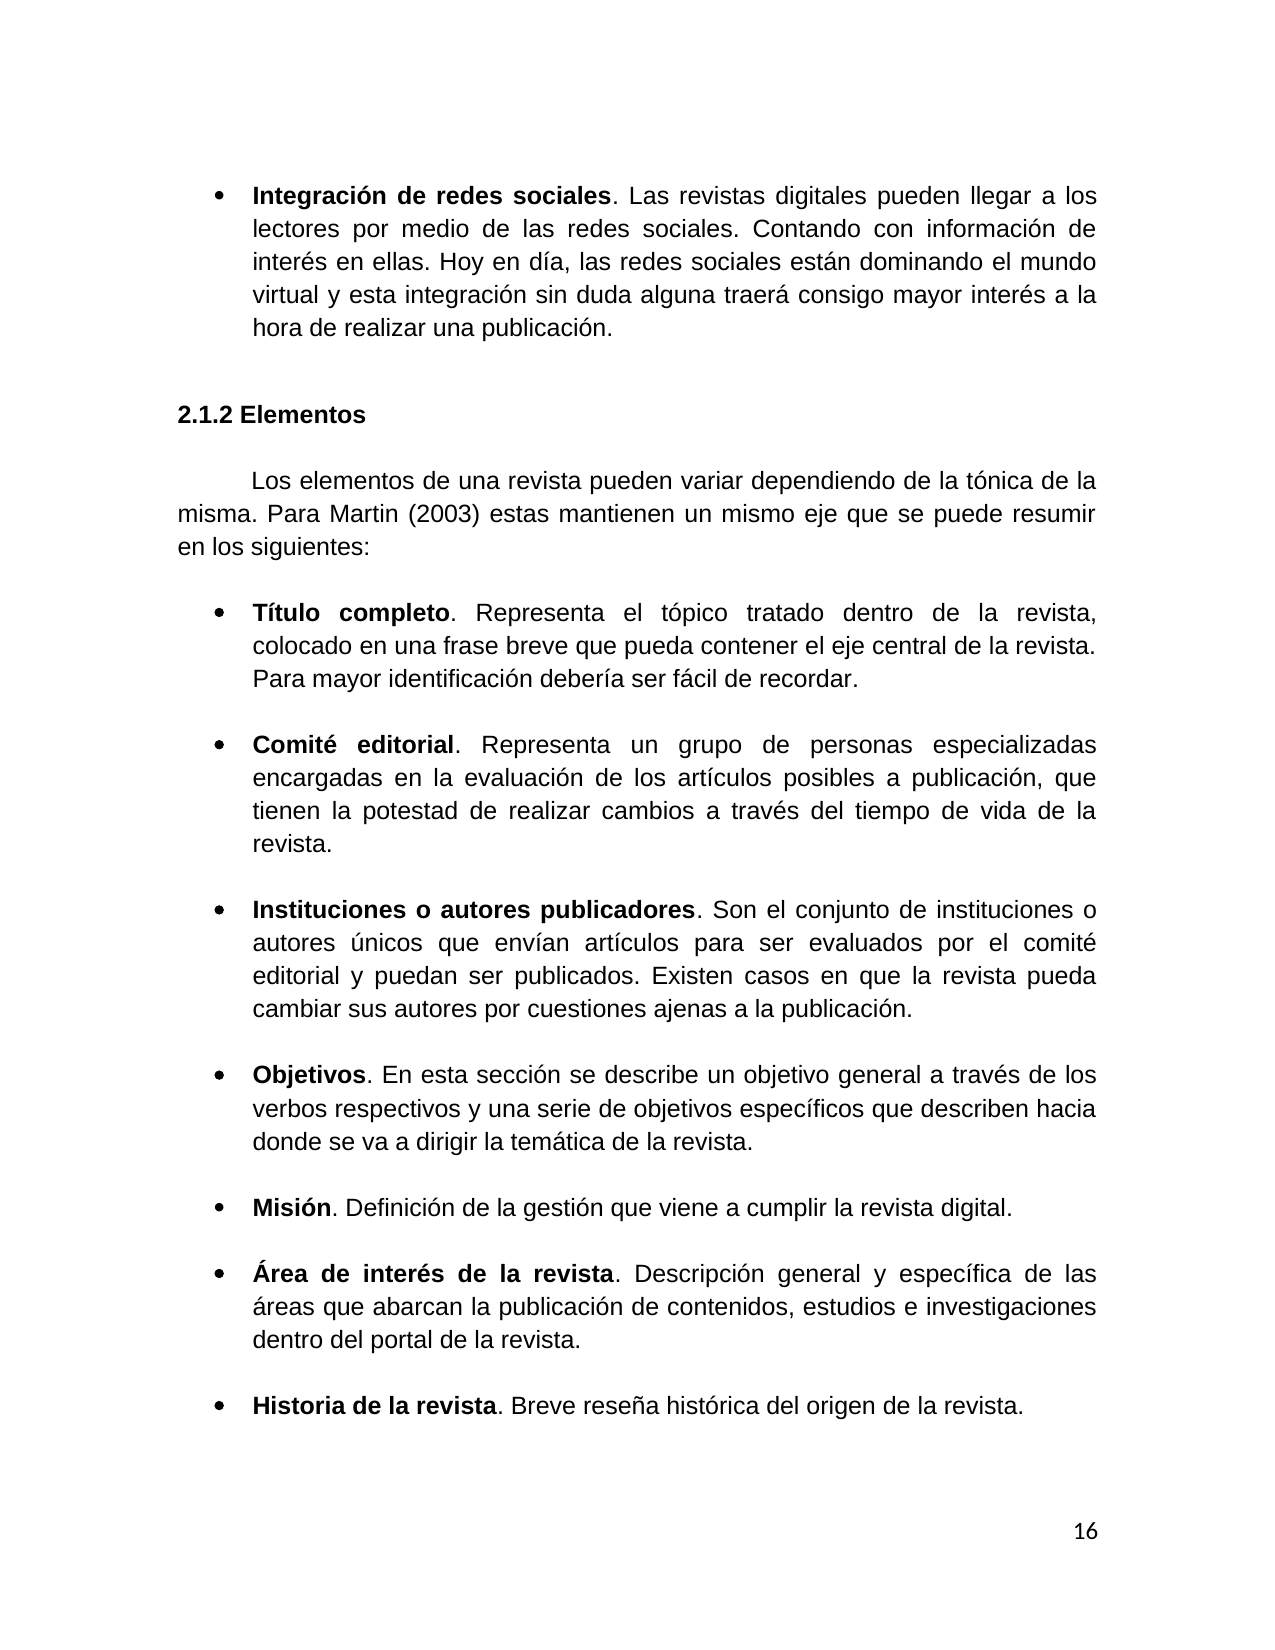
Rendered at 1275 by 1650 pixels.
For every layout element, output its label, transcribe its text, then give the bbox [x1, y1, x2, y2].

subtitle 2.1.2 Elementos [177, 400, 1098, 428]
text Los elementos de una revista pueden variar dependiendo de la tónica de la misma. Para Martin (2003) estas mantienen un mismo eje que se puede resumir en los siguientes: [177, 466, 1098, 561]
list Comité editorial. Representa un grupo de personas especializadas encargadas en la evaluación de los artículos posibles a publicación, que tienen la potestad de realizar cambios a través del tiempo de vida de la revista. [215, 730, 1098, 858]
list Área de interés de la revista. Descripción general y específica de las áreas que abarcan la publicación de contenidos, estudios e investigaciones dentro del portal de la revista. [215, 1259, 1098, 1354]
list Instituciones o autores publicadores. Son el conjunto de instituciones o autores únicos que envían artículos para ser evaluados por el comité editorial y puedan ser publicados. Existen casos en que la revista pueda cambiar sus autores por cuestiones ajenas a la publicación. [215, 895, 1098, 1023]
list Historia de la revista. Breve reseña histórica del origen de la revista. [215, 1391, 1098, 1420]
list Integración de redes sociales. Las revistas digitales pueden llegar a los lectores por medio de las redes sociales. Contando con información de interés en ellas. Hoy en día, las redes sociales están dominando el mundo virtual y esta integración sin duda alguna traerá consigo mayor interés a la hora de realizar una publicación. [215, 181, 1098, 342]
list Misión. Definición de la gestión que viene a cumplir la revista digital. [215, 1193, 1098, 1221]
list Título completo. Representa el tópico tratado dentro de la revista, colocado en una frase breve que pueda contener el eje central de la revista. Para mayor identificación debería ser fácil de recordar. [215, 598, 1098, 693]
list Objetivos. En esta sección se describe un objetivo general a través de los verbos respectivos y una serie de objetivos específicos que describen hacia donde se va a dirigir la temática de la revista. [215, 1060, 1098, 1155]
